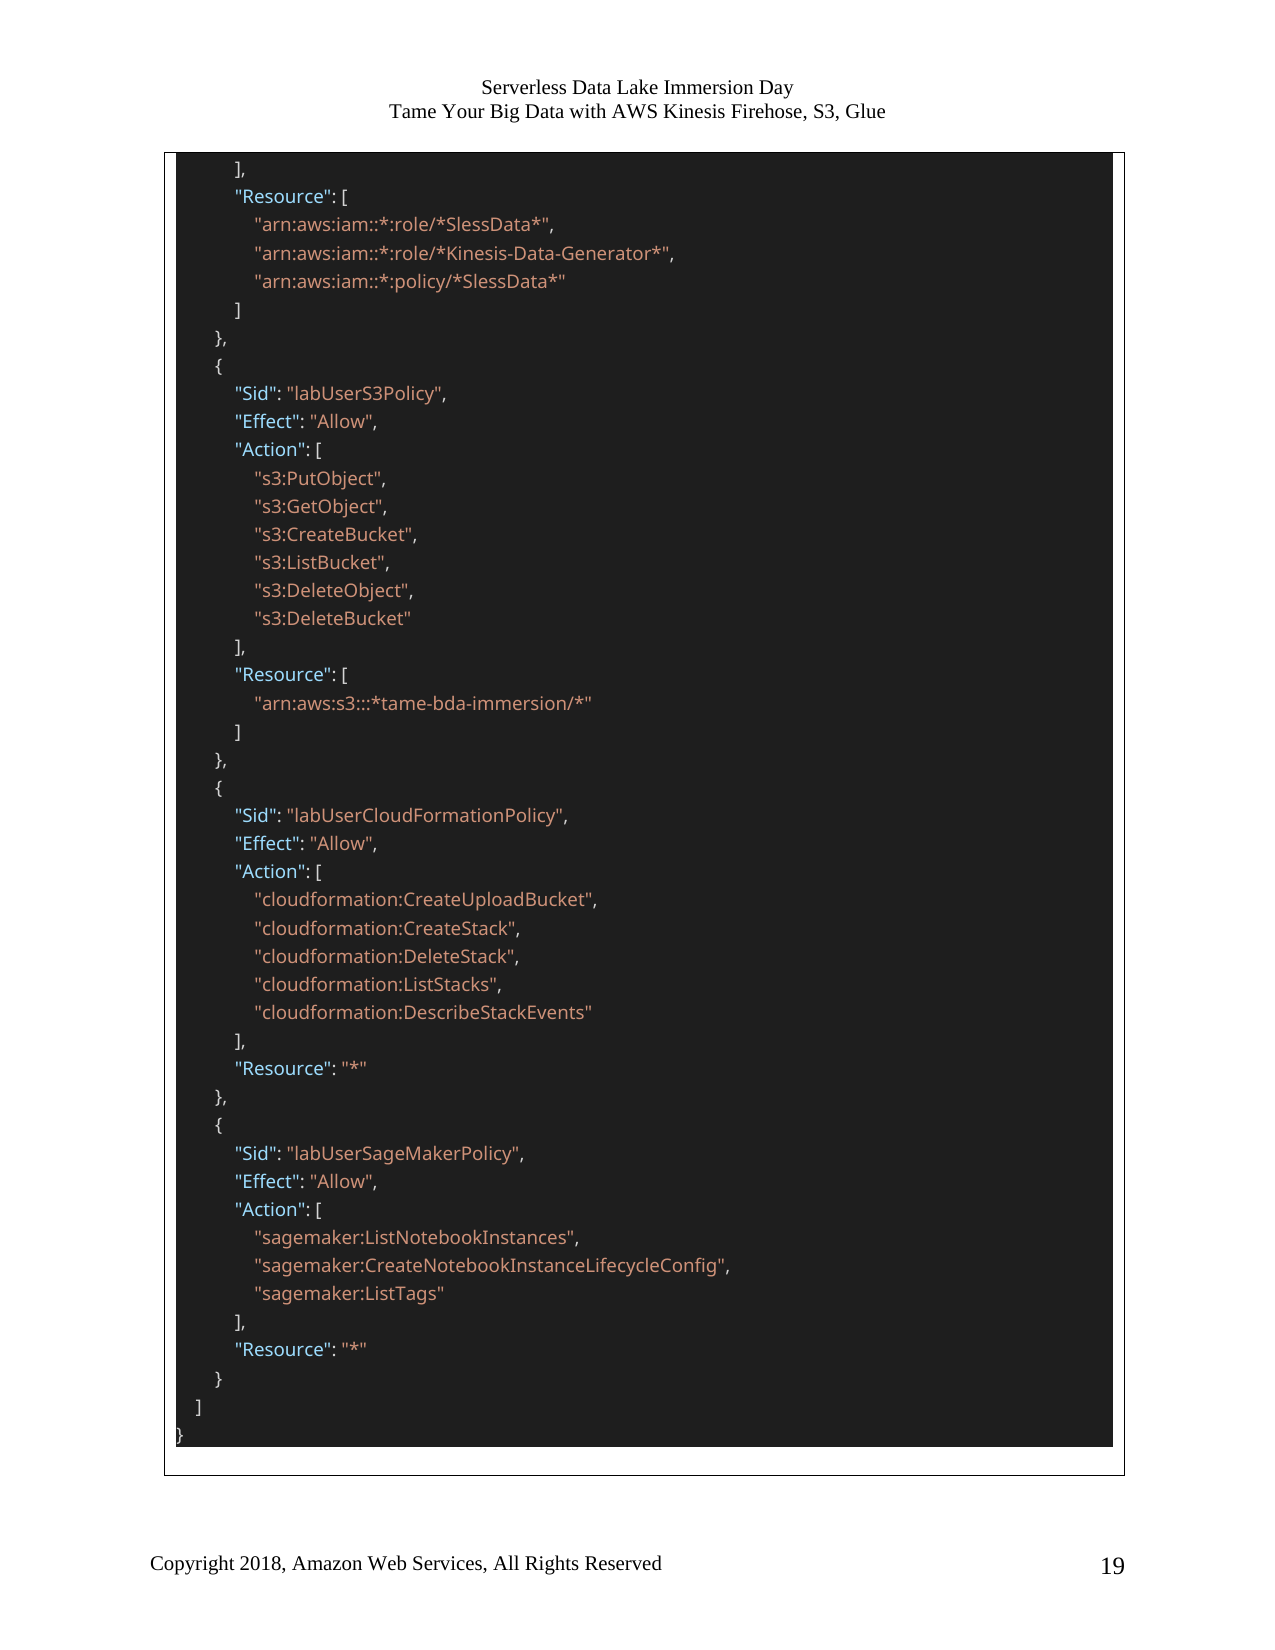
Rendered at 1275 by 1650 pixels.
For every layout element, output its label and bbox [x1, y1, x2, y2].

table_header [165, 153, 1124, 1475]
